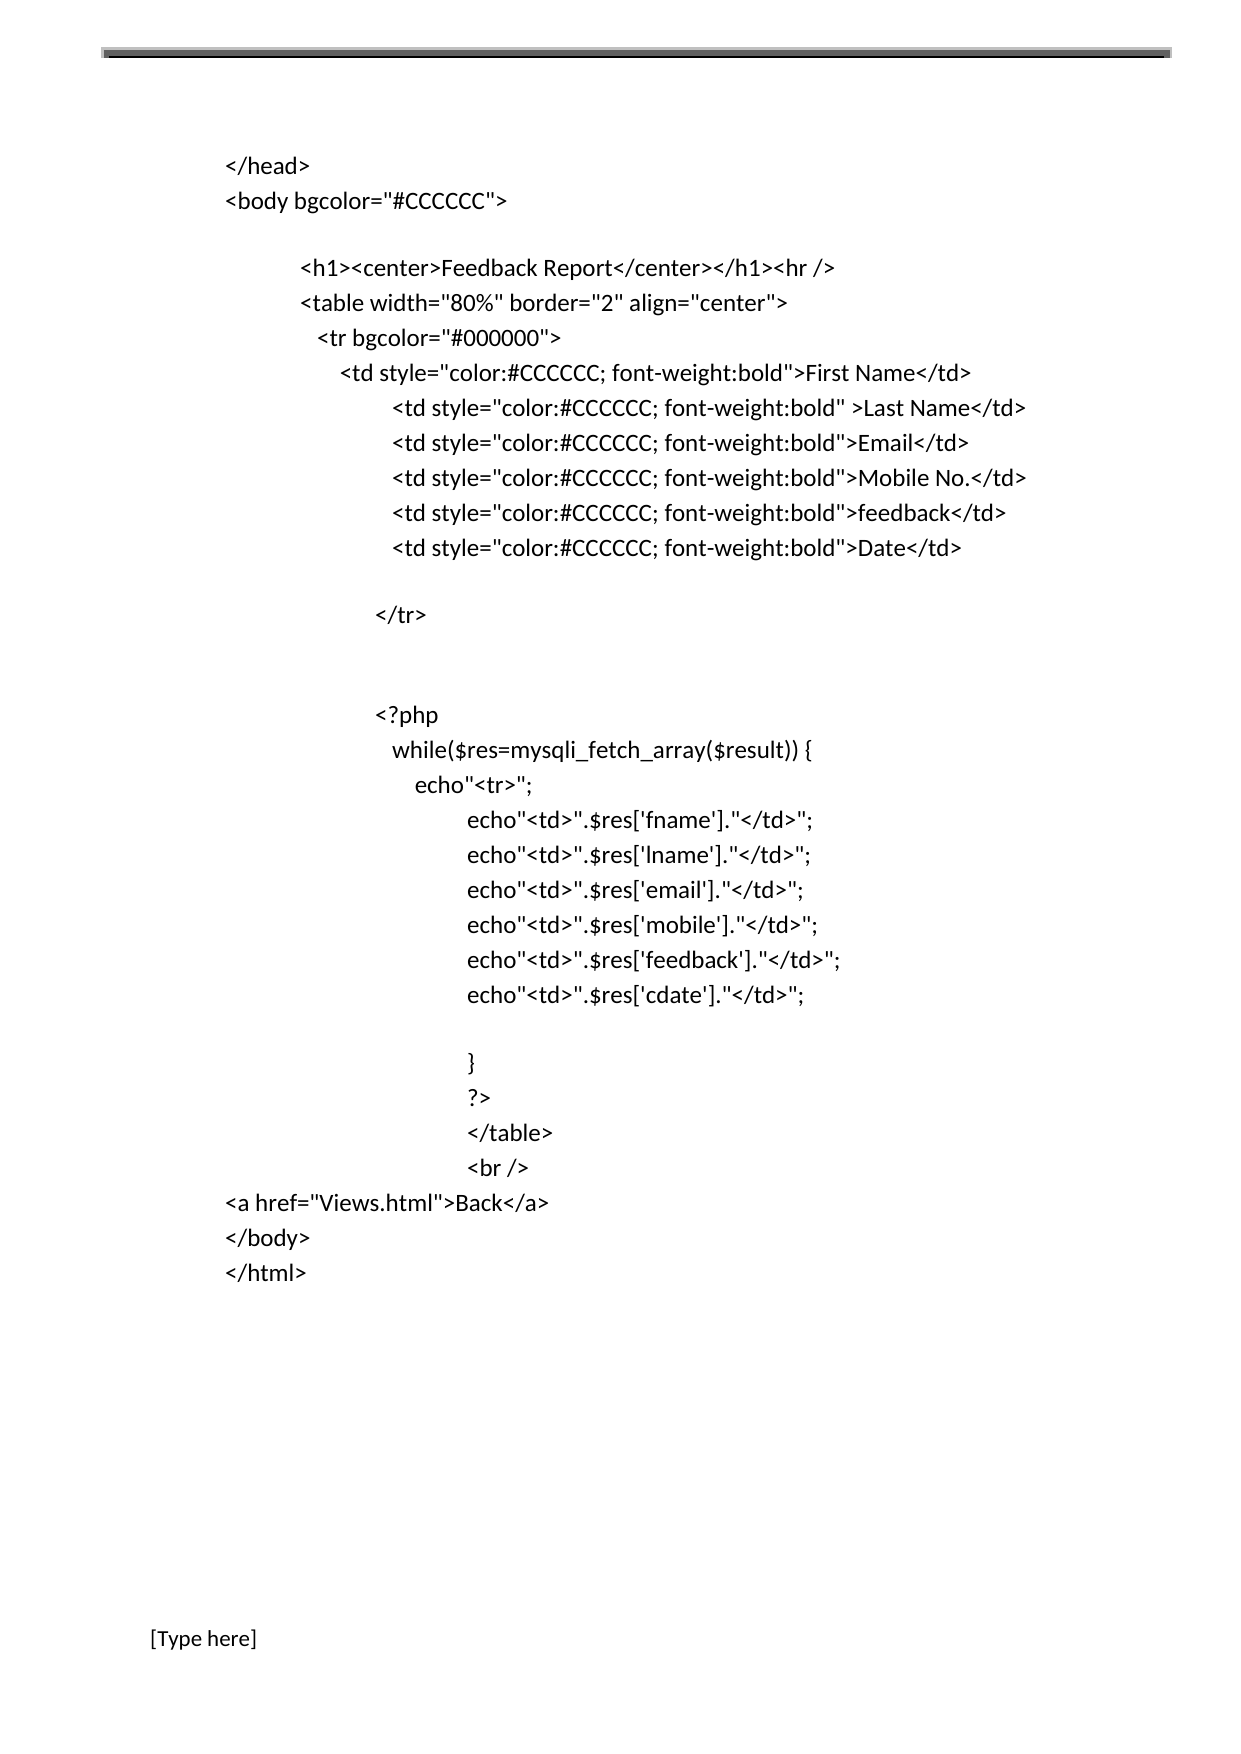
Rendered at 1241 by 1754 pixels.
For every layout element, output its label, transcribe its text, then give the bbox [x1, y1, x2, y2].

list echo"<td>".$res['fname']."</td>"; [225, 805, 1090, 835]
list <tr bgcolor="#000000"> [225, 322, 1090, 353]
list <td style="color:#CCCCCC; font-weight:bold">Mobile No.</td> [225, 462, 1090, 493]
list } [225, 1047, 1090, 1078]
list echo"<td>".$res['email']."</td>"; [225, 875, 1090, 905]
list <td style="color:#CCCCCC; font-weight:bold">Email</td> [225, 427, 1090, 458]
list echo"<td>".$res['lname']."</td>"; [225, 840, 1090, 870]
list </tr> [225, 600, 1090, 630]
list <table width="80%" border="2" align="center"> [225, 287, 1090, 318]
list <td style="color:#CCCCCC; font-weight:bold">First Name</td> [225, 357, 1090, 388]
list </body> [225, 1222, 1090, 1253]
list <td style="color:#CCCCCC; font-weight:bold">feedback</td> [225, 497, 1090, 528]
list <?php [225, 700, 1090, 730]
list <body bgcolor="#CCCCCC"> [225, 185, 1090, 216]
list <h1><center>Feedback Report</center></h1><hr /> [225, 252, 1090, 283]
list echo"<td>".$res['mobile']."</td>"; [225, 910, 1090, 940]
list while($res=mysqli_fetch_array($result)) { [225, 735, 1090, 765]
list </table> [225, 1117, 1090, 1148]
list <br /> [225, 1152, 1090, 1183]
list </html> [225, 1257, 1090, 1288]
list ?> [225, 1082, 1090, 1113]
list echo"<tr>"; [225, 770, 1090, 800]
list </head> [225, 150, 1090, 181]
list <td style="color:#CCCCCC; font-weight:bold">Date</td> [225, 532, 1090, 563]
list <td style="color:#CCCCCC; font-weight:bold" >Last Name</td> [225, 392, 1090, 423]
list echo"<td>".$res['feedback']."</td>"; [225, 945, 1090, 975]
list echo"<td>".$res['cdate']."</td>"; [225, 980, 1090, 1010]
list <a href="Views.html">Back</a> [225, 1187, 1090, 1218]
